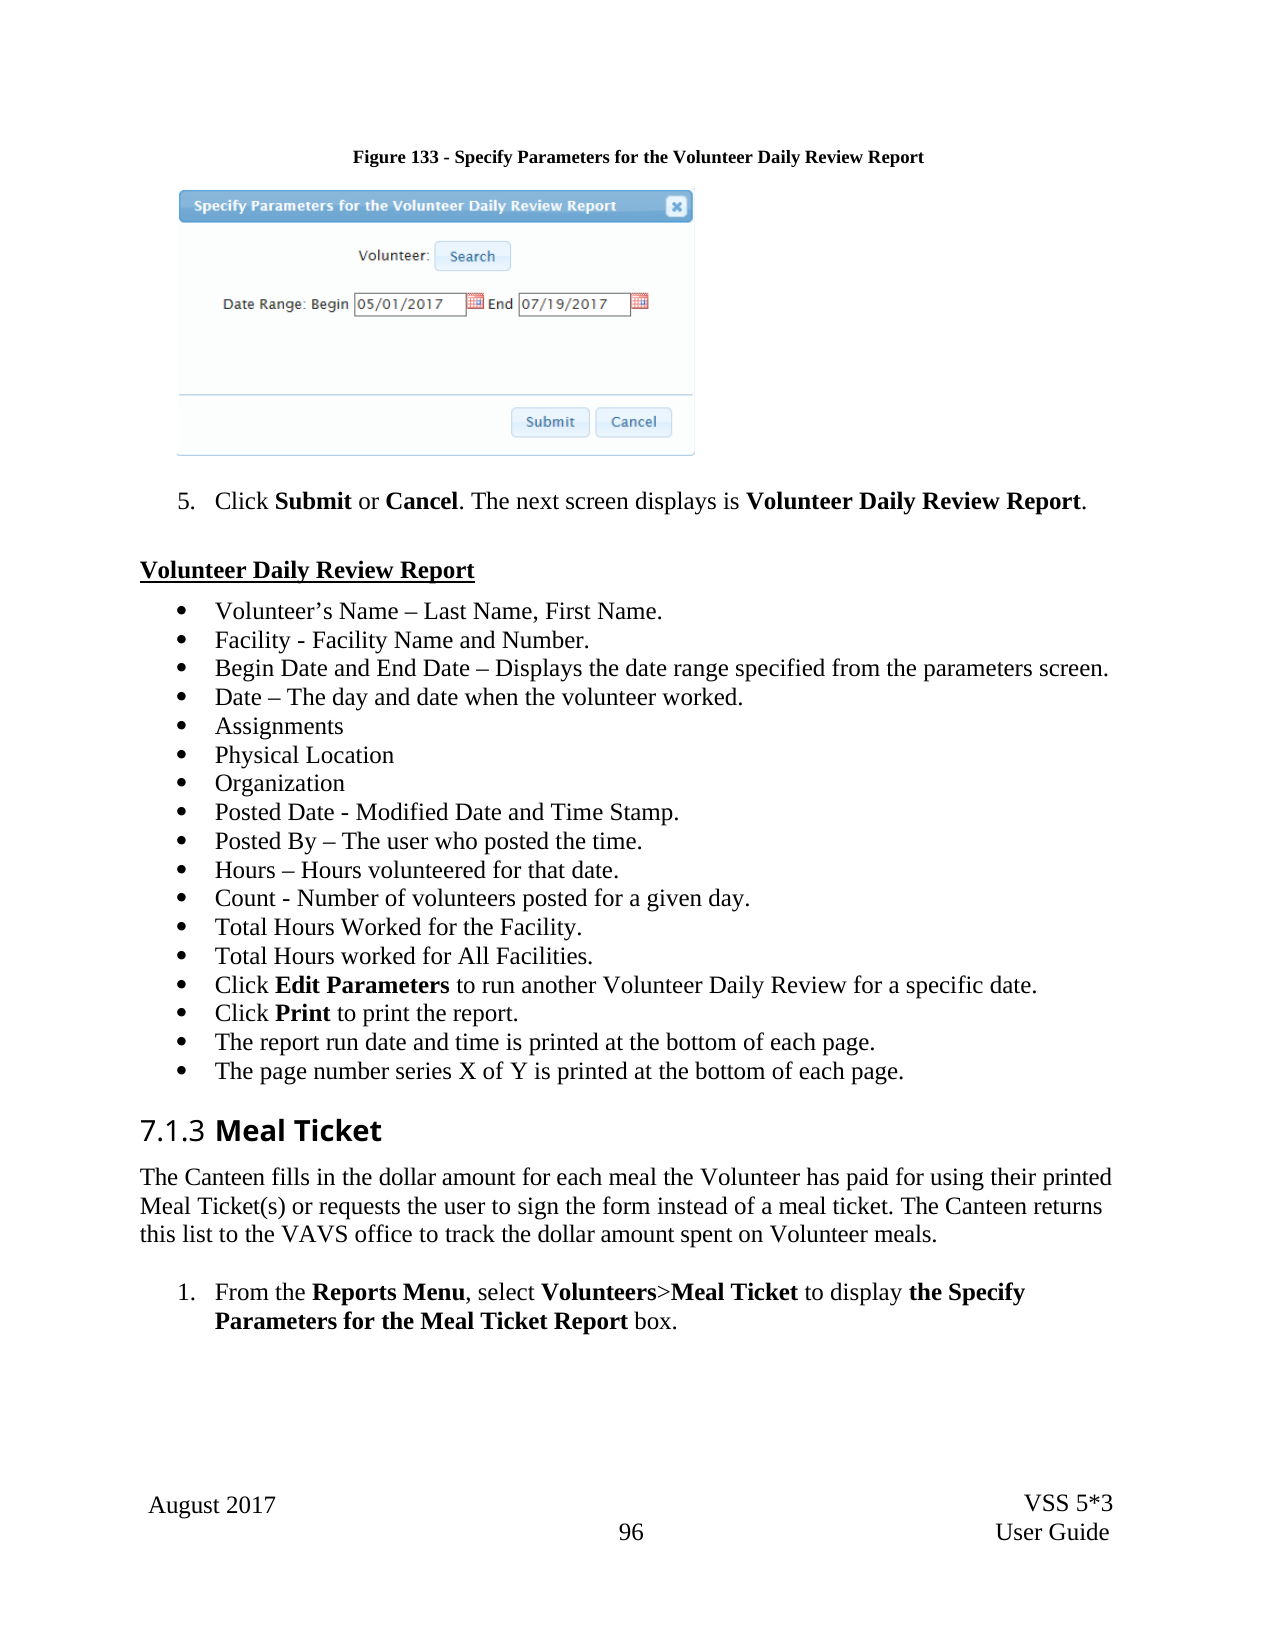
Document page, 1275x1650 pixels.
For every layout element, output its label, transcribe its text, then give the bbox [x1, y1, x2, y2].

list Volunteer’s Name – Last Name, First Name. [177, 596, 1137, 625]
list Facility - Facility Name and Number. [177, 625, 1137, 653]
list Date – The day and date when the volunteer worked. [177, 682, 1137, 711]
list Click Submit or Cancel. The next screen displays is Volunteer Daily Review Report. [177, 486, 1137, 514]
list The page number series X of Y is printed at the bottom of each page. [177, 1056, 1137, 1085]
list The report run date and time is printed at the bottom of each page. [177, 1027, 1137, 1056]
list Click Print to print the report. [177, 998, 1137, 1027]
picture [177, 188, 695, 457]
text The Canteen fills in the dollar amount for each meal the Volunteer has paid for using their printed Meal Ticket(s) or requests the user to sign the form instead of a meal ticket. The Canteen returns this list to the VAVS office to track the dollar amount spent on Volunteer meals. [139, 1162, 1137, 1248]
list Posted By – The user who posted the time. [177, 826, 1137, 855]
list Click Edit Parameters to run another Volunteer Daily Review for a specific date. [177, 970, 1137, 998]
list Begin Date and End Date – Displays the date range specified from the parameters screen. [177, 653, 1137, 682]
list Hours – Hours volunteered for that date. [177, 855, 1137, 883]
text Volunteer Daily Review Report [139, 556, 789, 584]
list Physical Location [177, 740, 1137, 768]
subtitle Meal Ticket [139, 1110, 1137, 1149]
list Posted Date - Modified Date and Time Stamp. [177, 797, 1137, 826]
list From the Reports Menu, select Volunteers>Meal Ticket to display the Specify Parameters for the Meal Ticket Report box. [177, 1277, 1137, 1334]
list Total Hours Worked for the Facility. [177, 912, 1137, 941]
list Total Hours worked for All Facilities. [177, 941, 1137, 970]
list Organization [177, 768, 1137, 797]
list Count - Number of volunteers posted for a given day. [177, 883, 1137, 912]
list Assignments [177, 711, 1137, 740]
